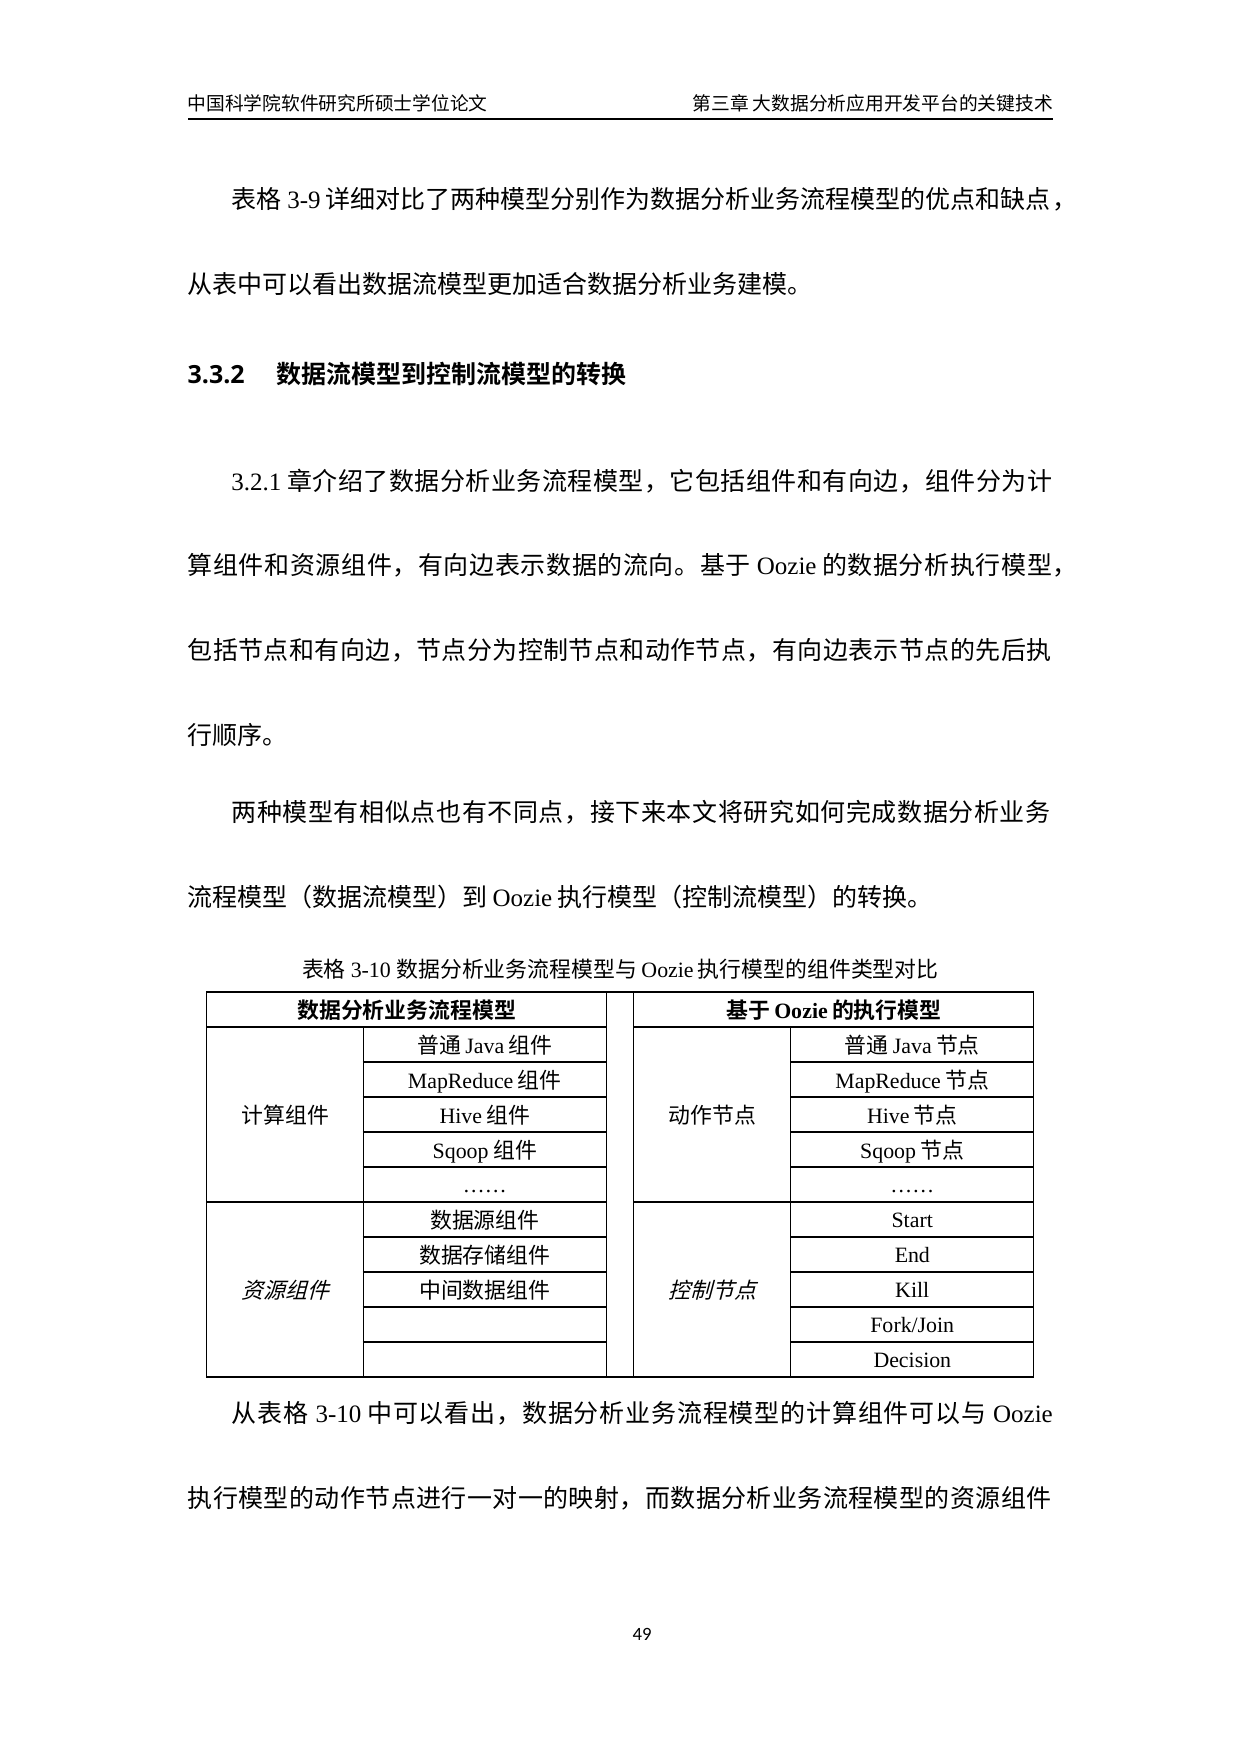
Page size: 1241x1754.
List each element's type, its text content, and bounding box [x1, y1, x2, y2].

table_cell MapReduce组件 [364, 1063, 606, 1096]
table_cell Kill [791, 1273, 1033, 1306]
table_cell 数据存储组件 [364, 1238, 606, 1271]
table_cell Hive组件 [364, 1098, 606, 1131]
table_cell …… [791, 1168, 1033, 1201]
table_cell Sqoop节点 [791, 1133, 1033, 1166]
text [187, 1377, 1053, 1530]
table_header 数据分析业务流程模型 [207, 993, 606, 1026]
table_cell Start [791, 1203, 1033, 1236]
table_cell Decision [791, 1343, 1033, 1376]
table_cell 中间数据组件 [364, 1273, 606, 1306]
table_cell 普通Java组件 [364, 1028, 606, 1061]
table_cell 动作节点 [634, 1028, 790, 1201]
table_cell Hive节点 [791, 1098, 1033, 1131]
text 两种模型有相似点也有不同点，接下来本文将研究如何完成数据分析业务流程模型（数据流模型）到Oozie执行模型（控制流模型）的转换。 [187, 777, 1053, 929]
table_cell [364, 1343, 606, 1376]
table_cell Fork/Join [791, 1308, 1033, 1341]
table_cell 普通Java节点 [791, 1028, 1033, 1061]
table_cell [364, 1308, 606, 1341]
table_cell 计算组件 [207, 1028, 363, 1201]
table_cell MapReduce节点 [791, 1063, 1033, 1096]
table_cell …… [364, 1168, 606, 1201]
text 3.2.1章介绍了数据分析业务流程模型，它包括组件和有向边，组件分为计算组件和资源组件，有向边表示数据的流向。基于Oozie的数据分析执行模型，包括节点和有向边，节点分为控制节点和动作节点，有向边表示节点的先后执行顺序。 [187, 445, 1053, 768]
table_header 基于Oozie的执行模型 [634, 993, 1033, 1026]
table_cell End [791, 1238, 1033, 1271]
table_cell 数据源组件 [364, 1203, 606, 1236]
subtitle 数据流模型到控制流模型的转换 [187, 338, 1053, 406]
table_cell 控制节点 [634, 1203, 790, 1376]
table_cell Sqoop组件 [364, 1133, 606, 1166]
table_cell 资源组件 [207, 1203, 363, 1376]
table_header [607, 993, 633, 1376]
